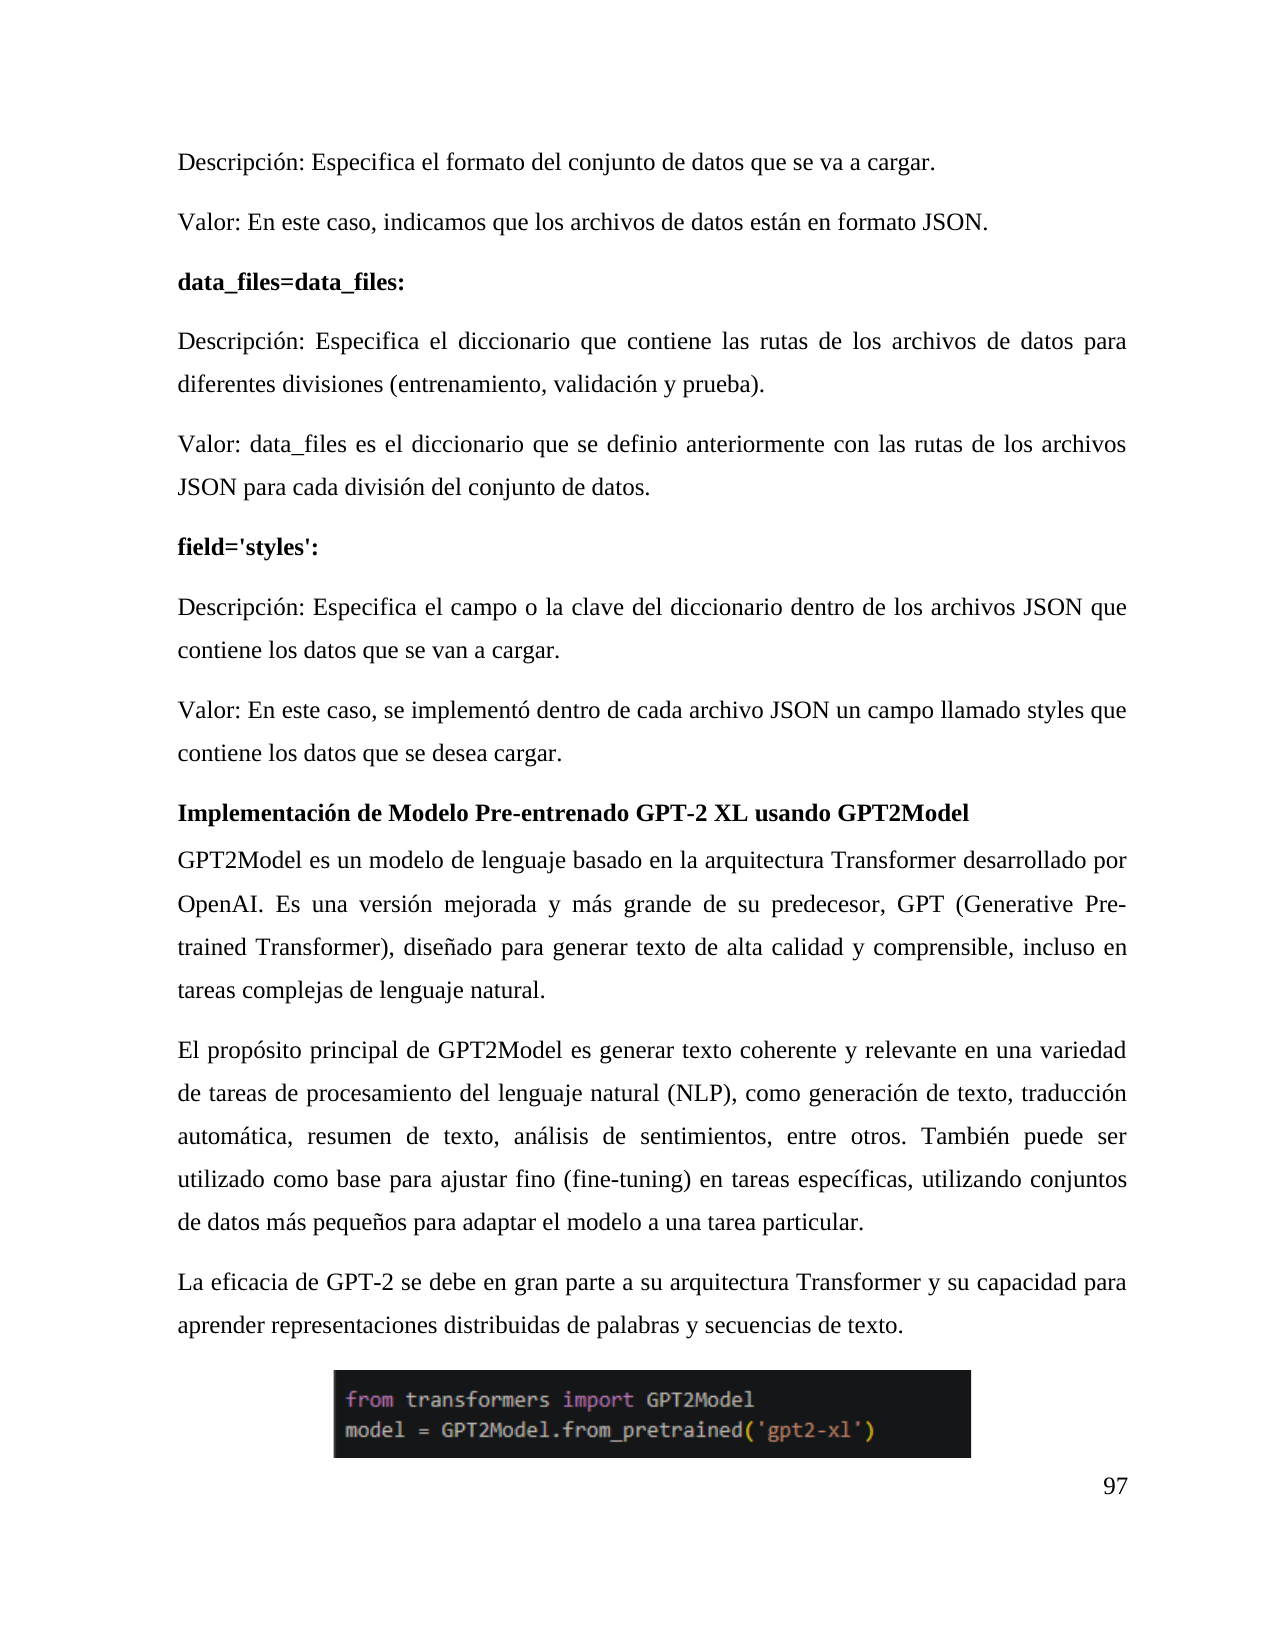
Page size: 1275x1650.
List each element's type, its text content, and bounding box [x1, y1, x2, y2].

text data_files=data_files: [177, 267, 1128, 295]
text Valor: En este caso, se implementó dentro de cada archivo JSON un campo llamado styles que contiene los datos que se desea cargar. [177, 695, 1128, 767]
text Descripción: Especifica el formato del conjunto de datos que se va a cargar. [177, 147, 1128, 176]
text La eficacia de GPT-2 se debe en gran parte a su arquitectura Transformer y su capacidad para aprender representaciones distribuidas de palabras y secuencias de texto. [177, 1267, 1128, 1339]
picture [333, 1370, 972, 1458]
text Valor: En este caso, indicamos que los archivos de datos están en formato JSON. [177, 207, 1128, 236]
text Valor: data_files es el diccionario que se definio anteriormente con las rutas de los archivos JSON para cada división del conjunto de datos. [177, 429, 1128, 501]
text Descripción: Especifica el diccionario que contiene las rutas de los archivos de datos para diferentes divisiones (entrenamiento, validación y prueba). [177, 326, 1128, 398]
text field='styles': [177, 532, 1128, 561]
text El propósito principal de GPT2Model es generar texto coherente y relevante en una variedad de tareas de procesamiento del lenguaje natural (NLP), como generación de texto, traducción automática, resumen de texto, análisis de sentimientos, entre otros. También puede ser utilizado como base para ajustar fino (fine-tuning) en tareas específicas, utilizando conjuntos de datos más pequeños para adaptar el modelo a una tarea particular. [177, 1035, 1128, 1236]
text Descripción: Especifica el campo o la clave del diccionario dentro de los archivos JSON que contiene los datos que se van a cargar. [177, 592, 1128, 664]
text Implementación de Modelo Pre-entrenado GPT-2 XL usando GPT2Model [177, 798, 1128, 827]
text GPT2Model es un modelo de lenguaje basado en la arquitectura Transformer desarrollado por OpenAI. Es una versión mejorada y más grande de su predecesor, GPT (Generative Pre-trained Transformer), diseñado para generar texto de alta calidad y comprensible, incluso en tareas complejas de lenguaje natural. [177, 846, 1128, 1004]
